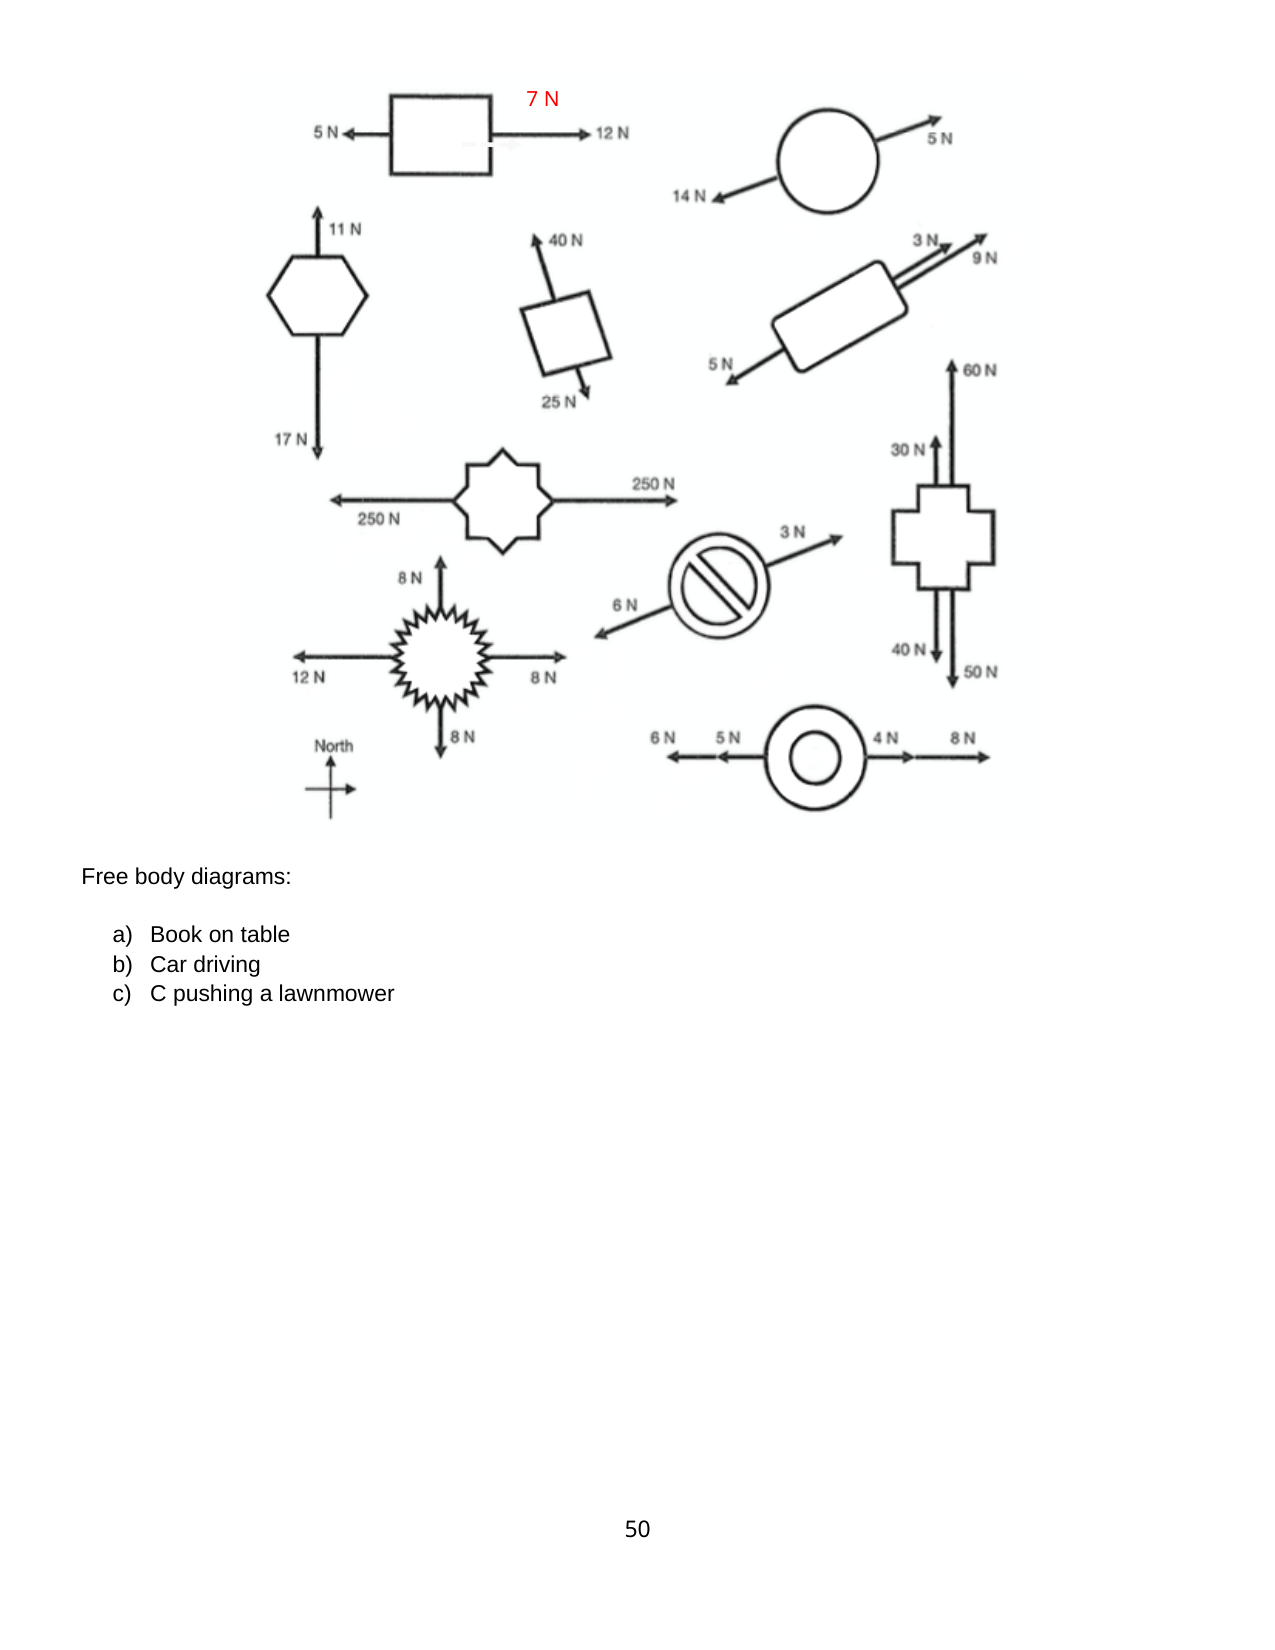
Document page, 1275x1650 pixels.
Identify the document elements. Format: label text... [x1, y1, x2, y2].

picture [240, 75, 1036, 842]
list C pushing a lawnmower [112, 978, 1200, 1007]
list Car driving [112, 949, 1200, 978]
text Free body diagrams: [75, 861, 1200, 890]
list Book on table [112, 919, 1200, 949]
